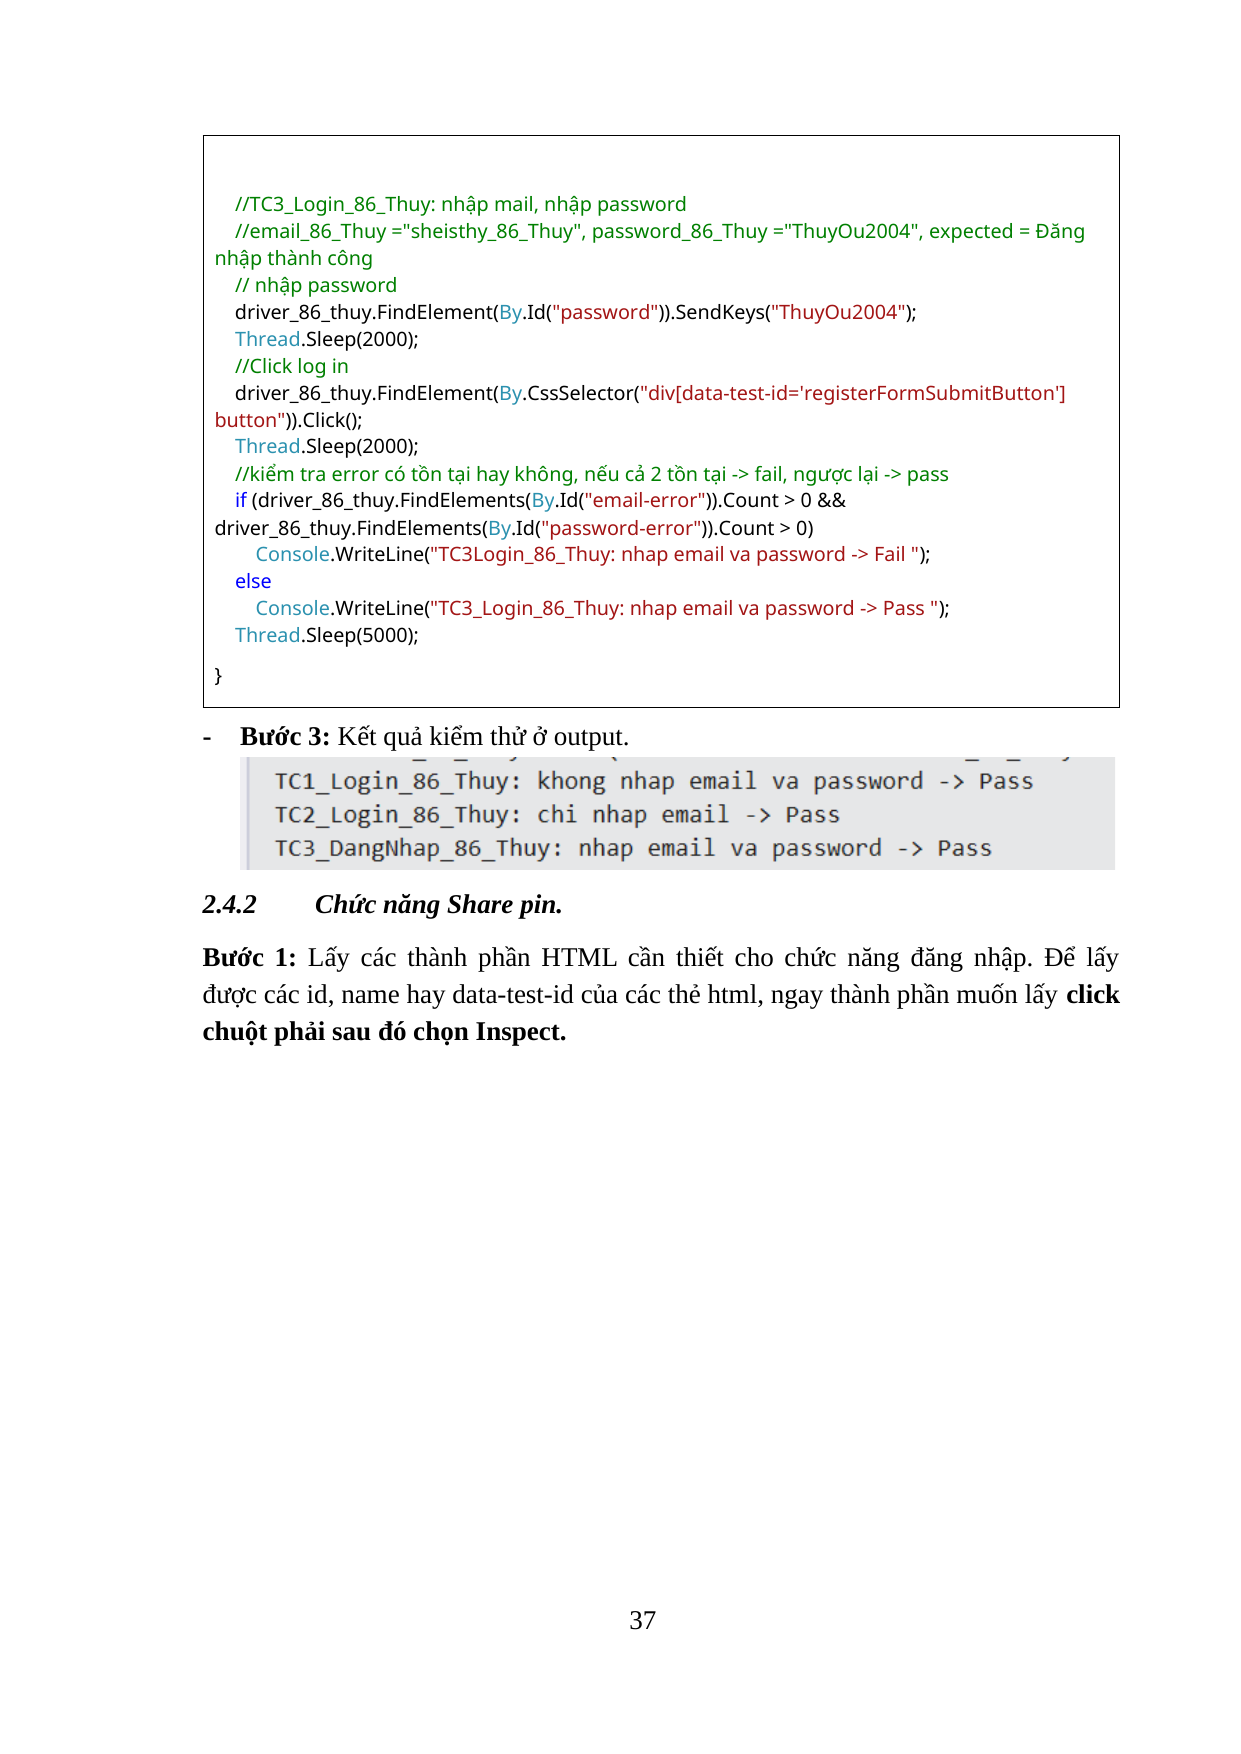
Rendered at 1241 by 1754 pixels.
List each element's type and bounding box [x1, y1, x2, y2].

table_header [204, 136, 1119, 1566]
